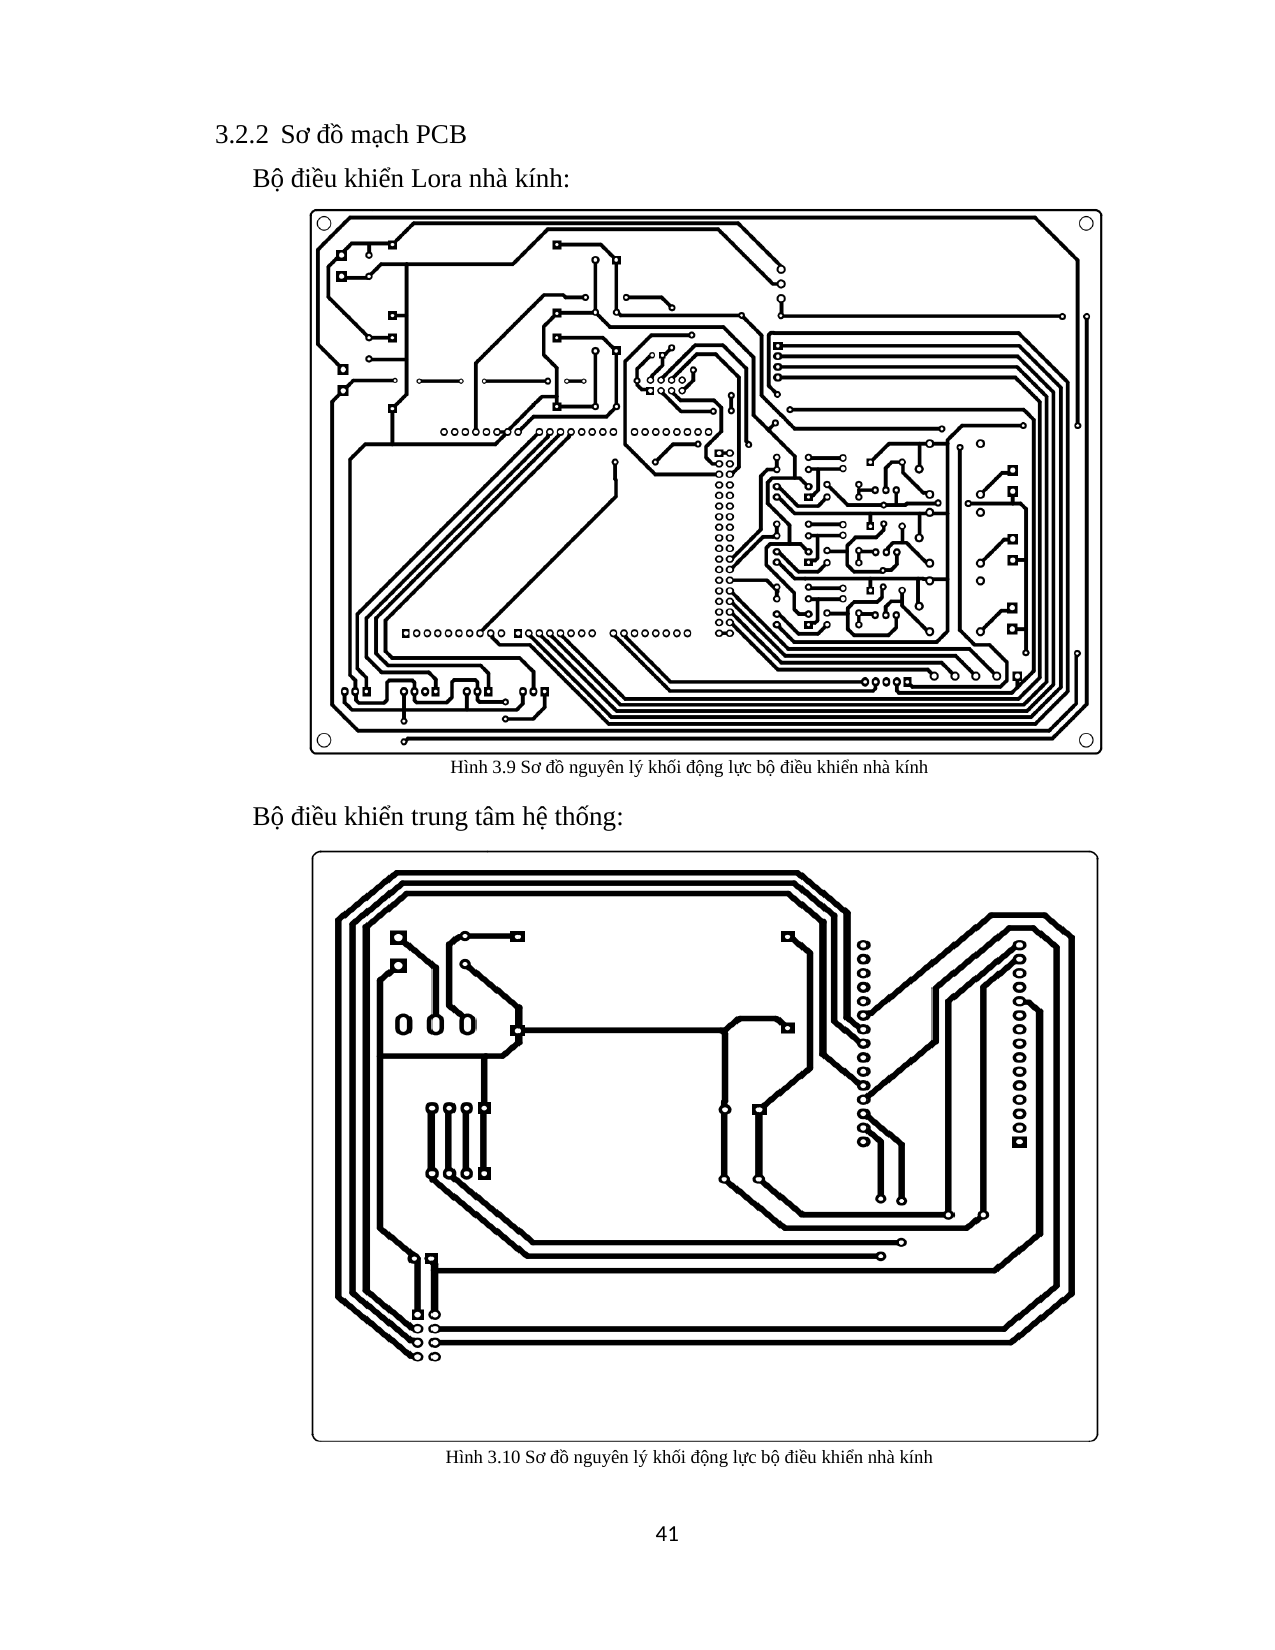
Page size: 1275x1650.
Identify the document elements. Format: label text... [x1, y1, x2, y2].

list Sơ đồ mạch PCB [215, 118, 1157, 149]
picture [302, 844, 1107, 1447]
text Bộ điều khiển trung tâm hệ thống: [252, 801, 1157, 832]
list Hình 3.9 Sơ đồ nguyên lý khối động lực bộ điều khiển nhà kính [222, 756, 1157, 777]
text Bộ điều khiển Lora nhà kính: [252, 162, 1157, 193]
picture [306, 205, 1103, 756]
list Hình 3.10 Sơ đồ nguyên lý khối động lực bộ điều khiển nhà kính [222, 1446, 1157, 1468]
